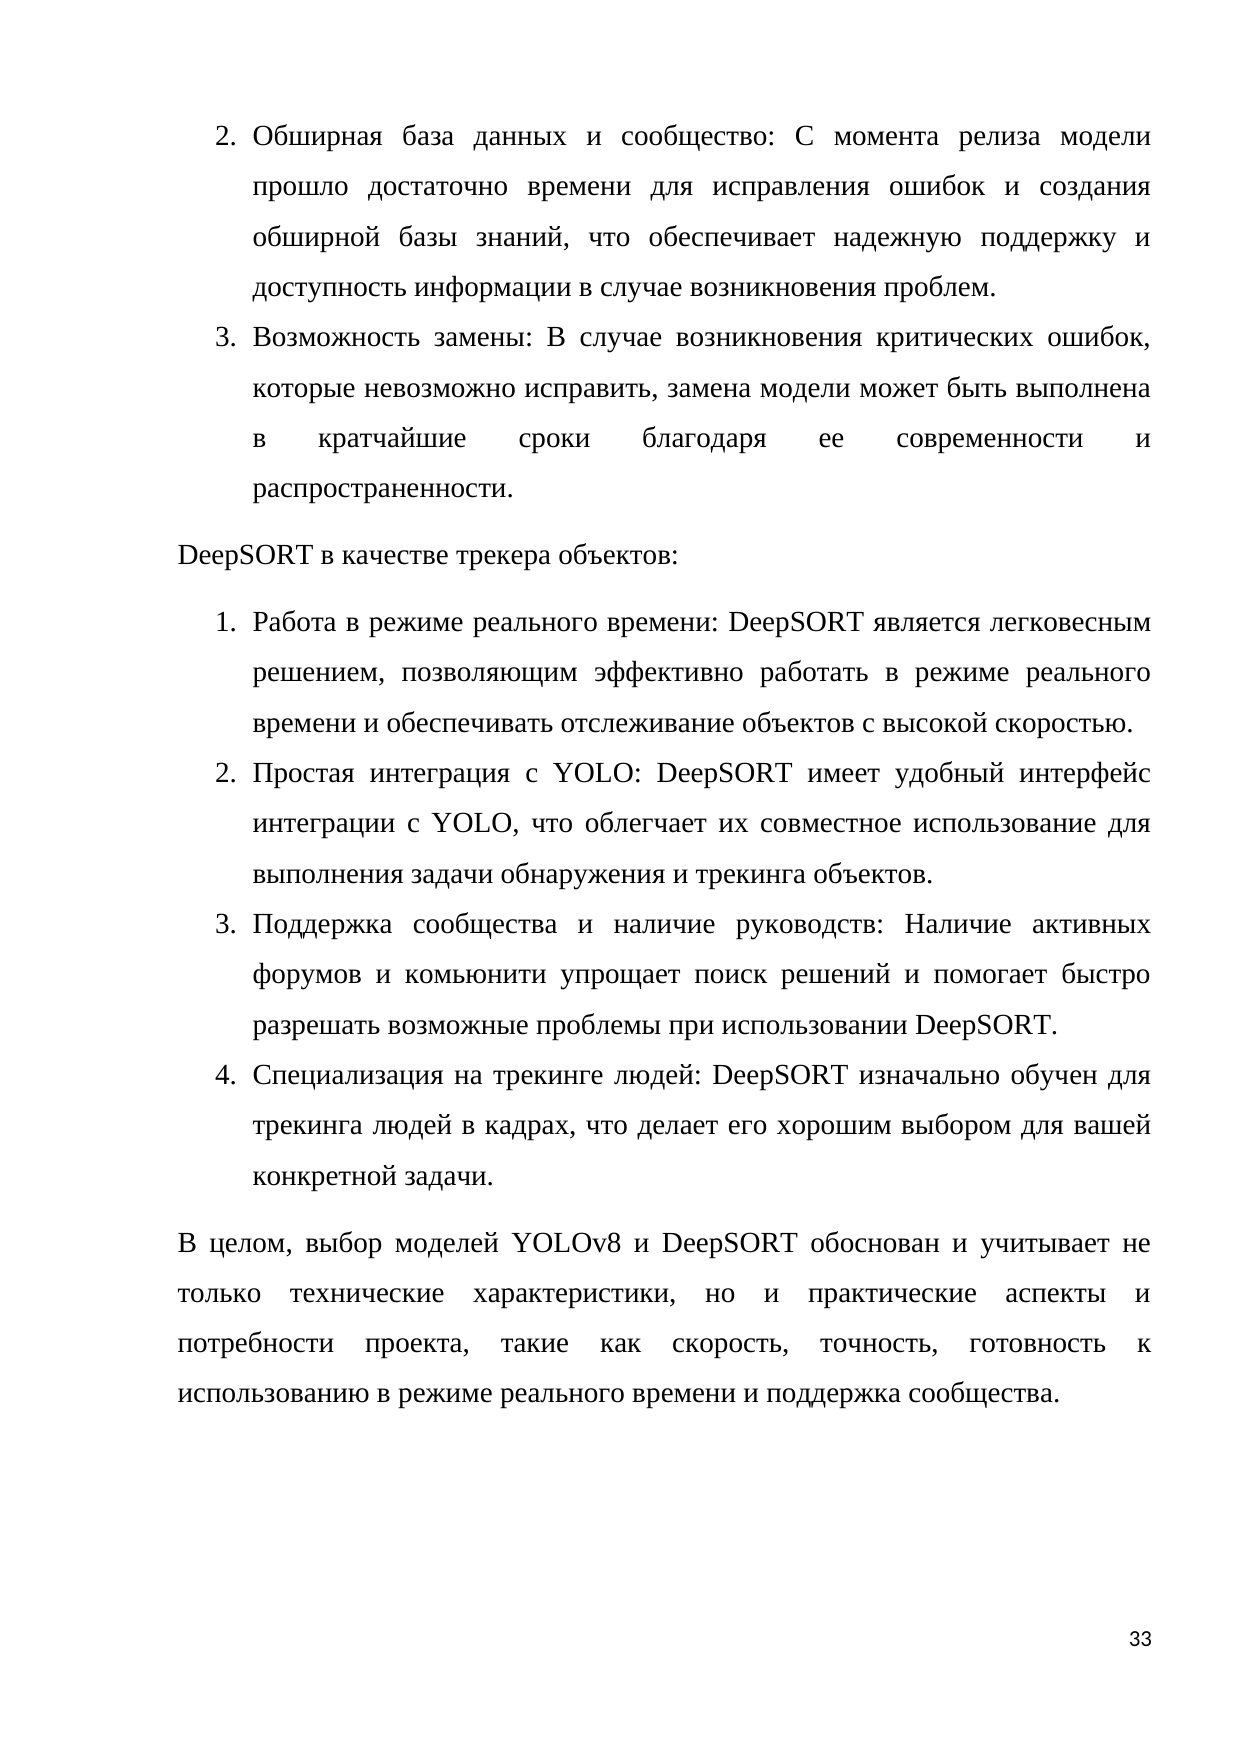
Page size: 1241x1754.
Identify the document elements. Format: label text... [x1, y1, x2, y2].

list Простая интеграция с YOLO: DeepSORT имеет удобный интерфейс интеграции с YOLO, что облегчает их совместное использование для выполнения задачи обнаружения и трекинга объектов. [215, 755, 1152, 889]
list Обширная база данных и сообщество: С момента релиза модели прошло достаточно времени для исправления ошибок и создания обширной базы знаний, что обеспечивает надежную поддержку и доступность информации в случае возникновения проблем. [215, 118, 1152, 303]
list Возможность замены: В случае возникновения критических ошибок, которые невозможно исправить, замена модели может быть выполнена в кратчайшие сроки благодаря ее современности и распространенности. [215, 319, 1152, 504]
text DeepSORT в качестве трекера объектов: [177, 537, 1152, 571]
list Поддержка сообщества и наличие руководств: Наличие активных форумов и комьюнити упрощает поиск решений и помогает быстро разрешать возможные проблемы при использовании DeepSORT. [215, 906, 1152, 1040]
text В целом, выбор моделей YOLOv8 и DeepSORT обоснован и учитывает не только технические характеристики, но и практические аспекты и потребности проекта, такие как скорость, точность, готовность к использованию в режиме реального времени и поддержка сообщества. [177, 1225, 1152, 1409]
list Работа в режиме реального времени: DeepSORT является легковесным решением, позволяющим эффективно работать в режиме реального времени и обеспечивать отслеживание объектов с высокой скоростью. [215, 604, 1152, 738]
list Специализация на трекинге людей: DeepSORT изначально обучен для трекинга людей в кадрах, что делает его хорошим выбором для вашей конкретной задачи. [215, 1057, 1152, 1191]
